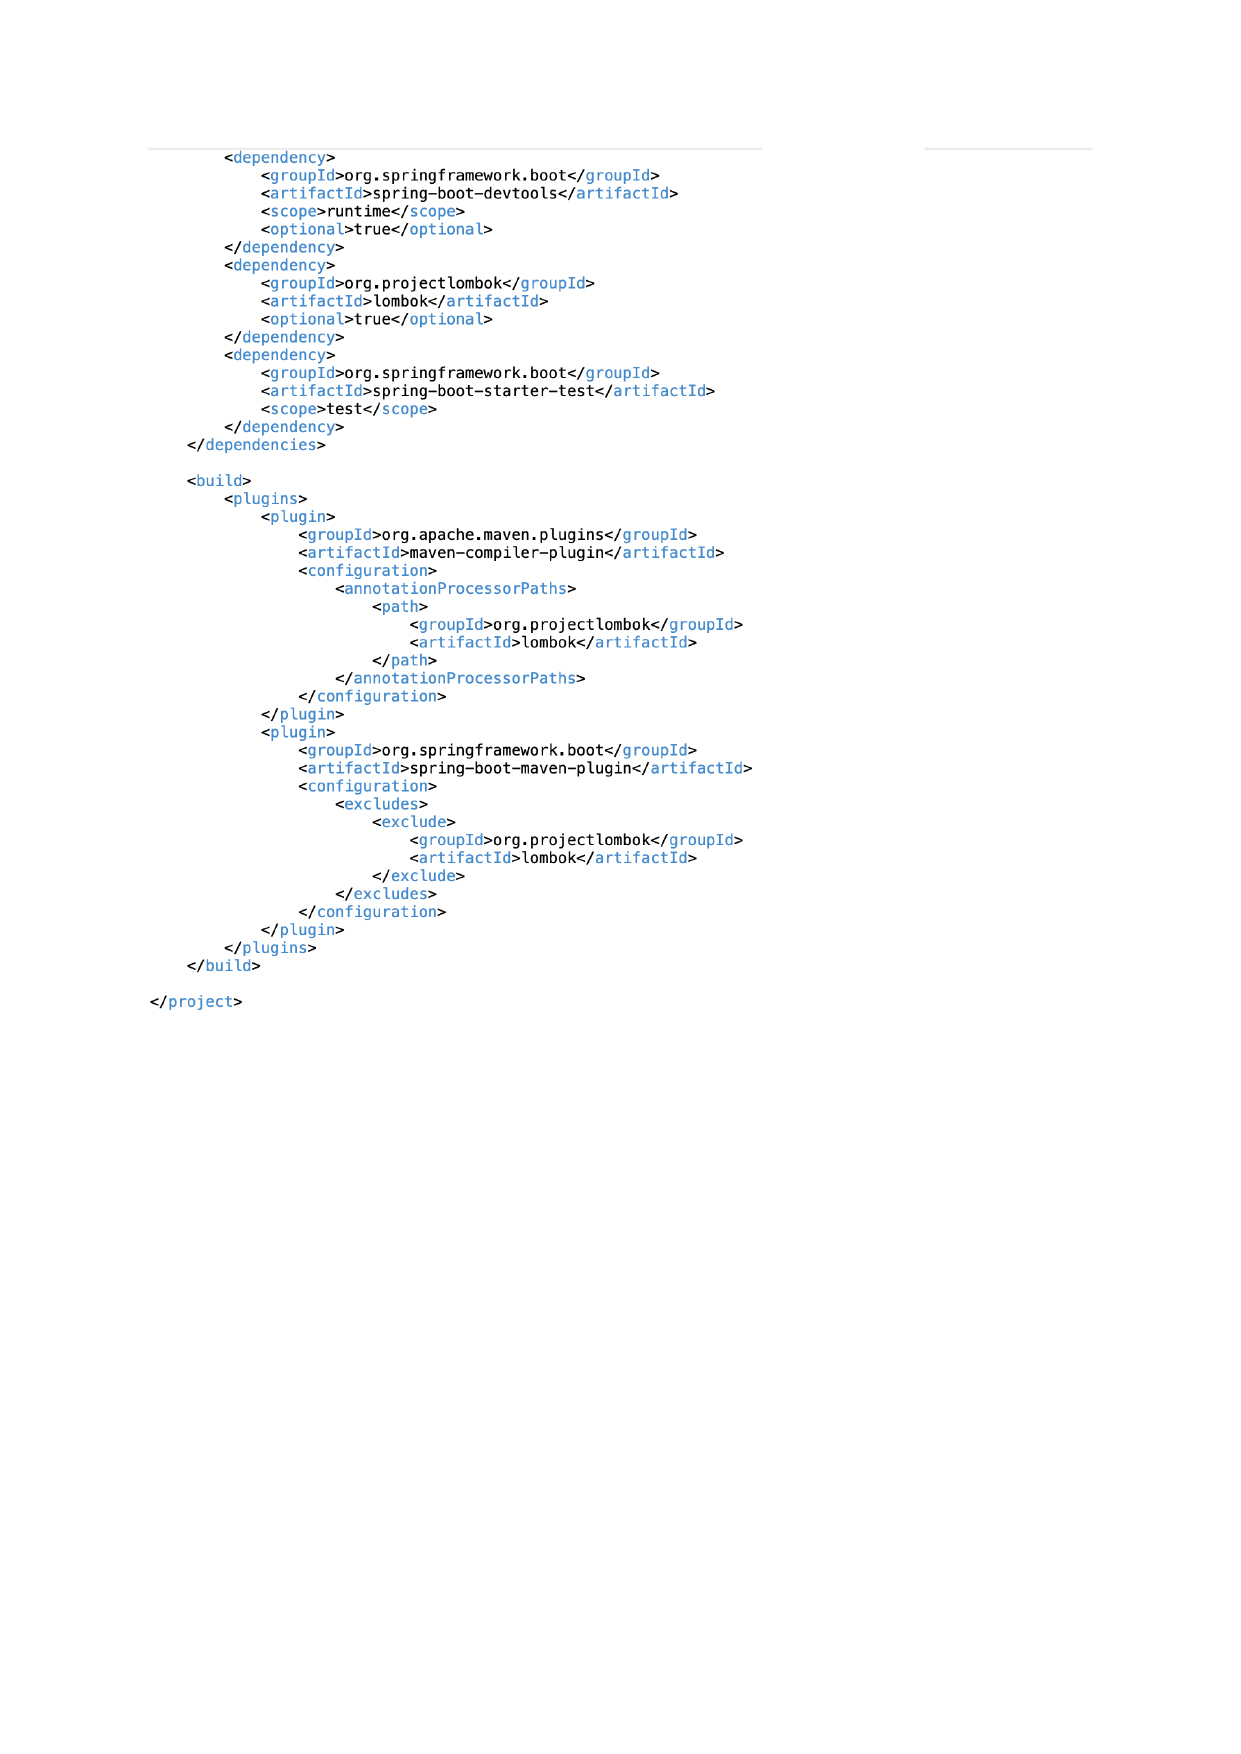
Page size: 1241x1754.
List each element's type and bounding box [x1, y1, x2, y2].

picture [147, 147, 1093, 1013]
